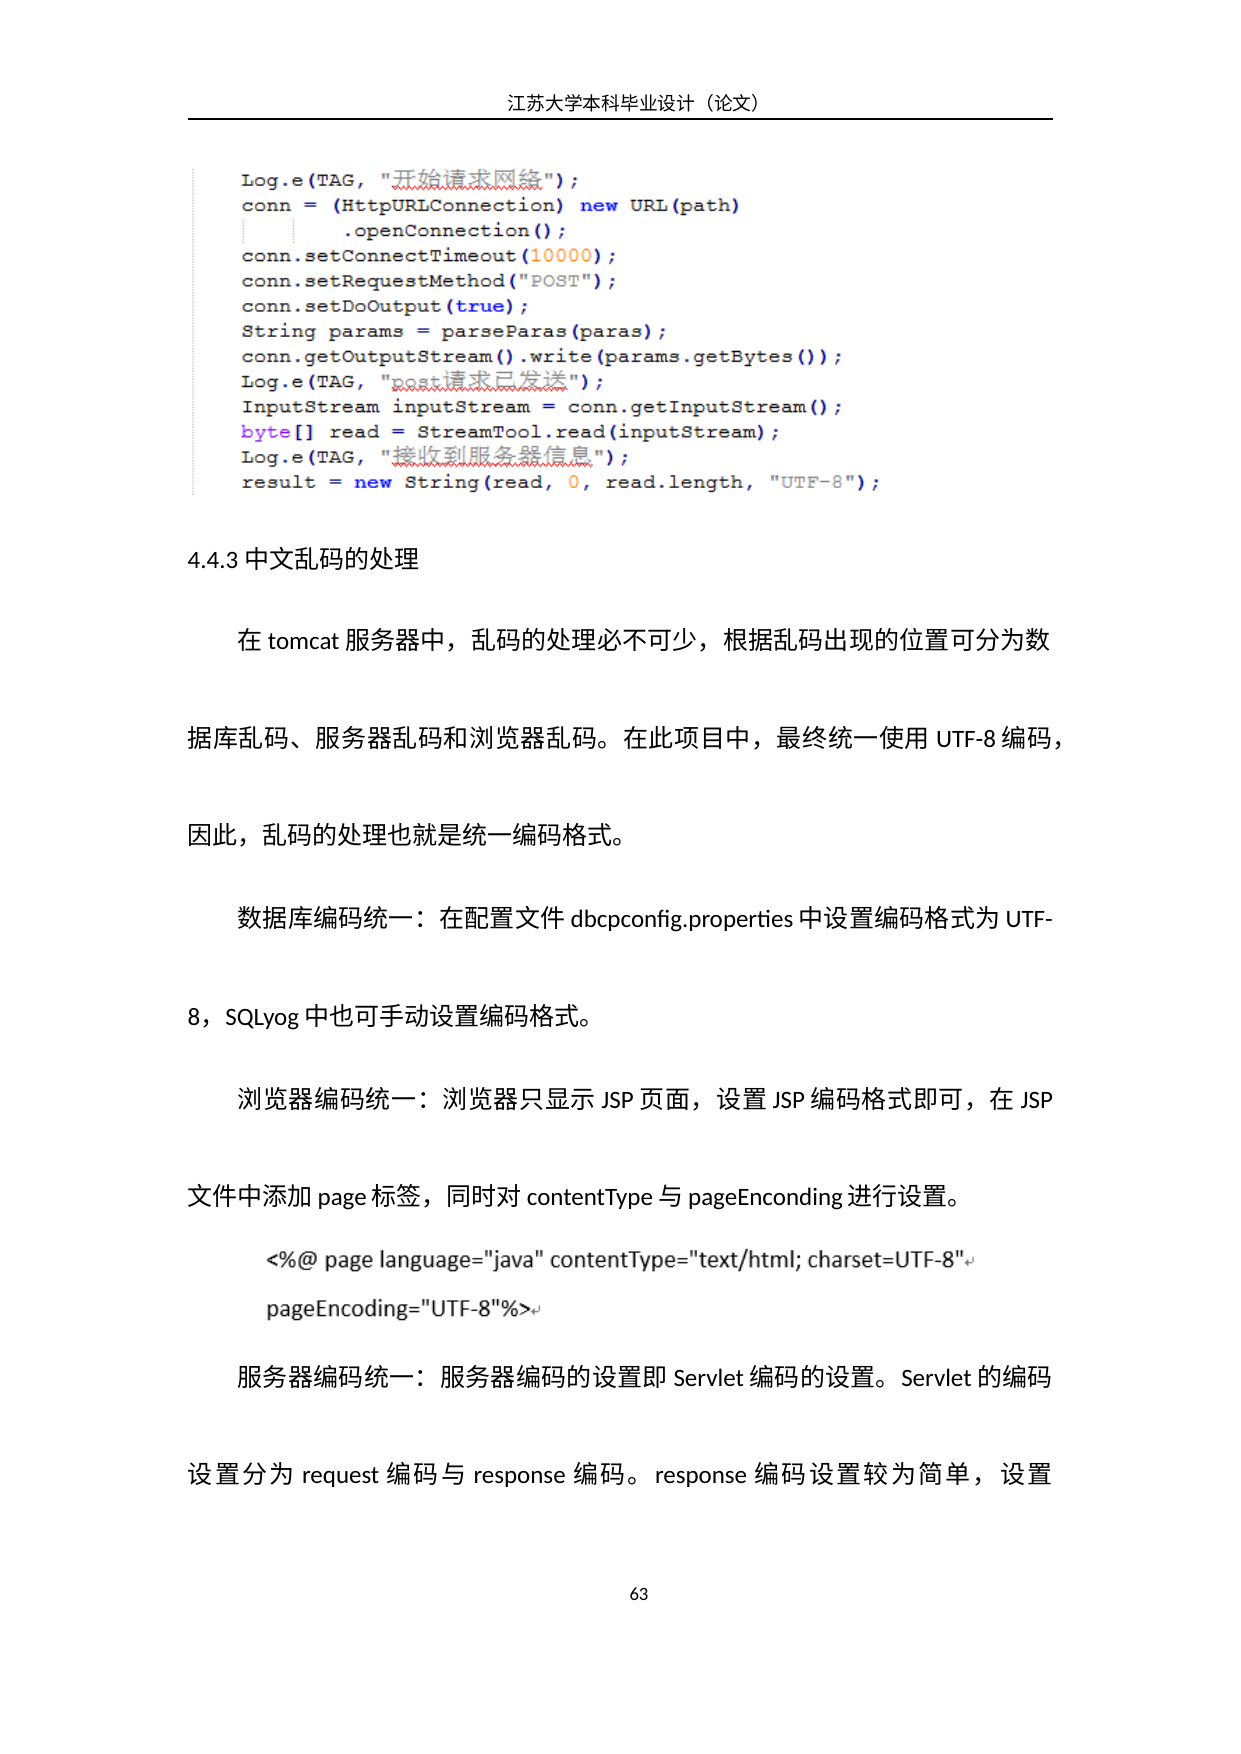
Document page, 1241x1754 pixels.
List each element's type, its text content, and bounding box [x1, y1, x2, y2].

picture [258, 1245, 983, 1323]
picture [187, 165, 1053, 495]
text 在tomcat服务器中，乱码的处理必不可少，根据乱码出现的位置可分为数据库乱码、服务器乱码和浏览器乱码。在此项目中，最终统一使用UTF-8编码，因此，乱码的处理也就是统一编码格式。 [187, 606, 1053, 866]
subtitle 4.4.3 中文乱码的处理 [187, 525, 1053, 590]
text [187, 1343, 1053, 1506]
text 浏览器编码统一：浏览器只显示JSP页面，设置JSP编码格式即可，在JSP文件中添加page标签，同时对contentType与pageEnconding进行设置。 [187, 1065, 1053, 1227]
text 数据库编码统一：在配置文件dbcpconfig.properties中设置编码格式为UTF-8，SQLyog中也可手动设置编码格式。 [187, 884, 1053, 1047]
